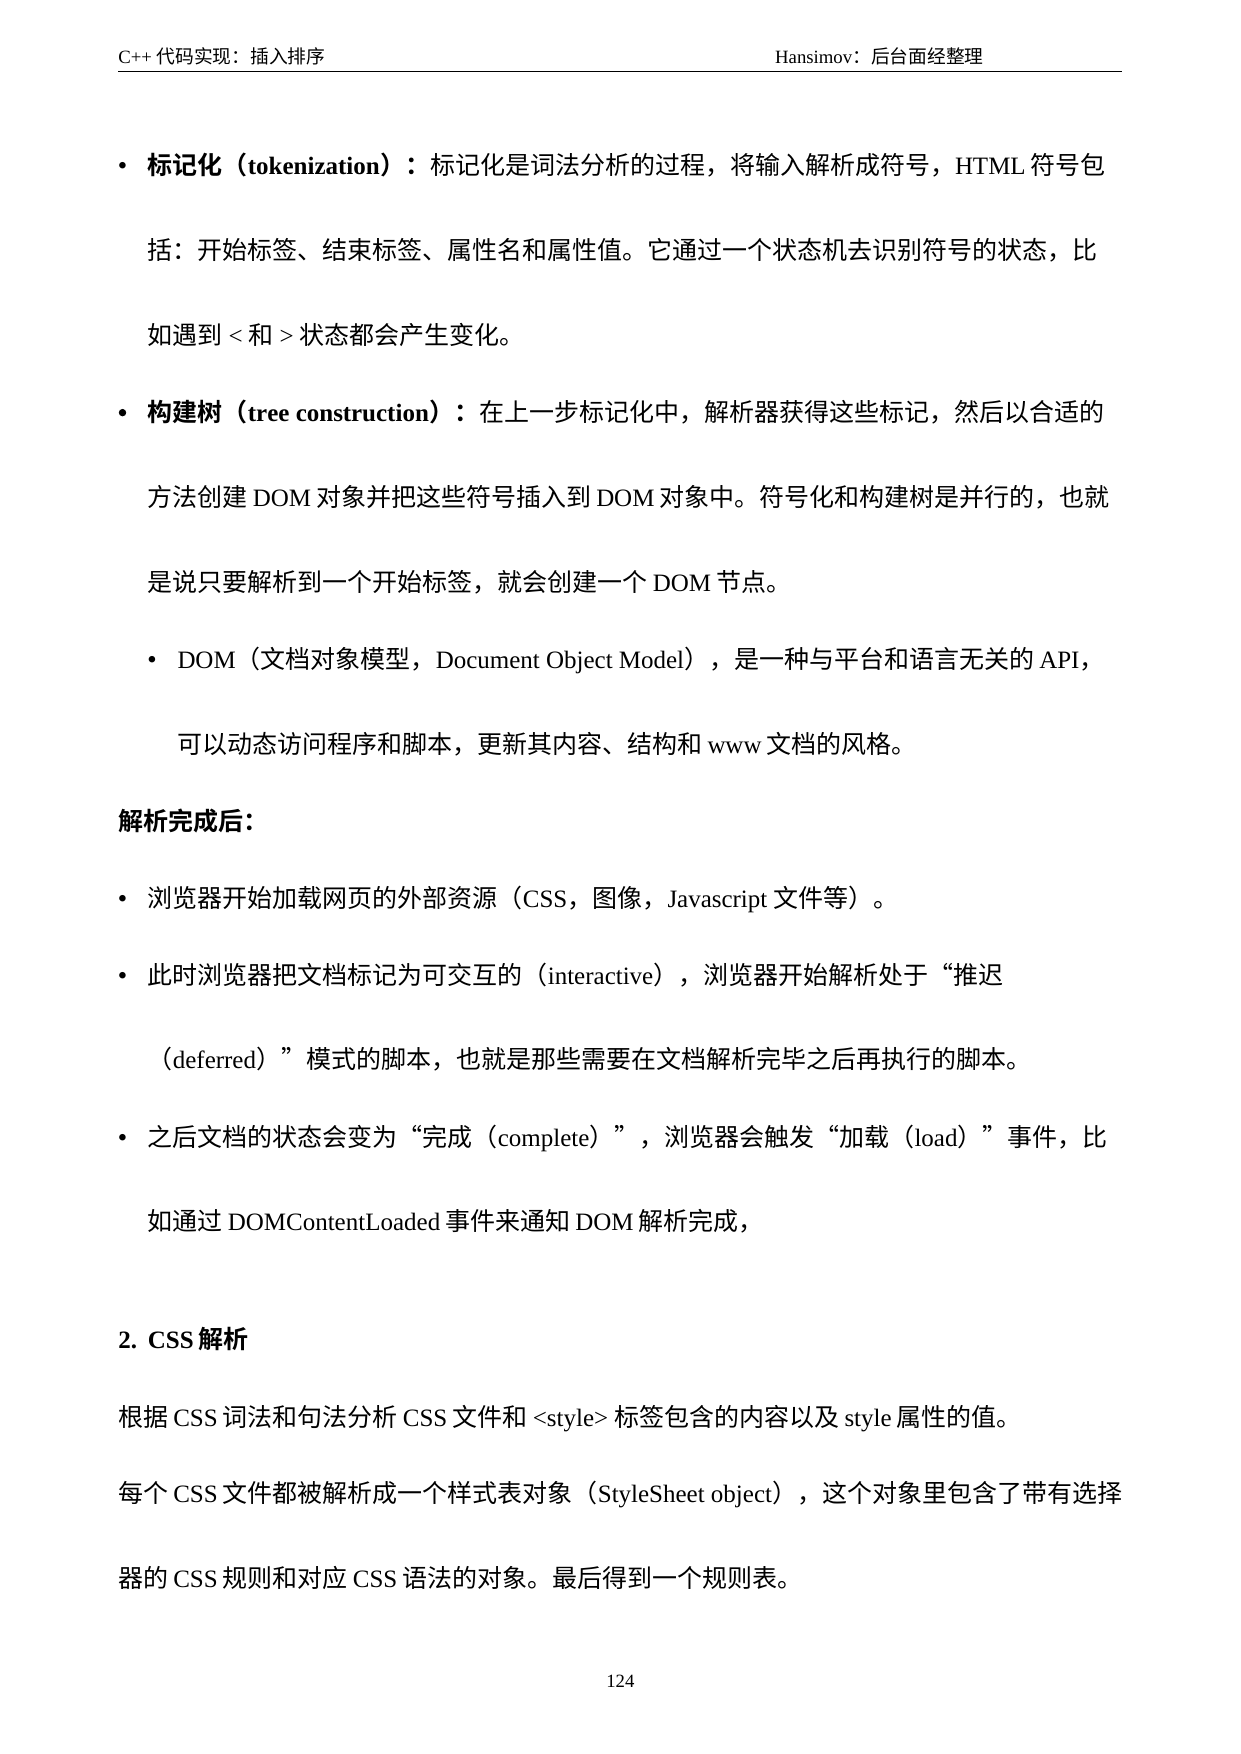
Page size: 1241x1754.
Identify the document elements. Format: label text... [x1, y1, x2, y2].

text 标记化（tokenization）：标记化是词法分析的过程，将输入解析成符号，HTML符号包括：开始标签、结束标签、属性名和属性值。它通过一个状态机去识别符号的状态，比如遇到 < 和 > 状态都会产生变化。 [118, 130, 1122, 368]
text 解析完成后： [118, 785, 1122, 853]
text DOM（文档对象模型，Document Object Model），是一种与平台和语言无关的API，可以动态访问程序和脚本，更新其内容、结构和www文档的风格。 [148, 623, 1122, 776]
text 构建树（tree construction）：在上一步标记化中，解析器获得这些标记，然后以合适的方法创建DOM对象并把这些符号插入到DOM对象中。符号化和构建树是并行的，也就是说只要解析到一个开始标签，就会创建一个DOM节点。 [118, 377, 1122, 614]
text 每个CSS文件都被解析成一个样式表对象（StyleSheet object），这个对象里包含了带有选择器的CSS规则和对应CSS语法的对象。最后得到一个规则表。 [118, 1458, 1122, 1611]
list CSS解析 [118, 1304, 1122, 1372]
text 浏览器开始加载网页的外部资源（CSS，图像，Javascript 文件等）。 [118, 862, 1122, 930]
text 之后文档的状态会变为“完成（complete）”，浏览器会触发“加载（load）”事件，比如通过DOMContentLoaded事件来通知DOM解析完成， [118, 1101, 1122, 1254]
text 根据CSS词法和句法分析CSS文件和 <style> 标签包含的内容以及style属性的值。 [118, 1381, 1122, 1449]
text 此时浏览器把文档标记为可交互的（interactive），浏览器开始解析处于“推迟（deferred）”模式的脚本，也就是那些需要在文档解析完毕之后再执行的脚本。 [118, 939, 1122, 1092]
